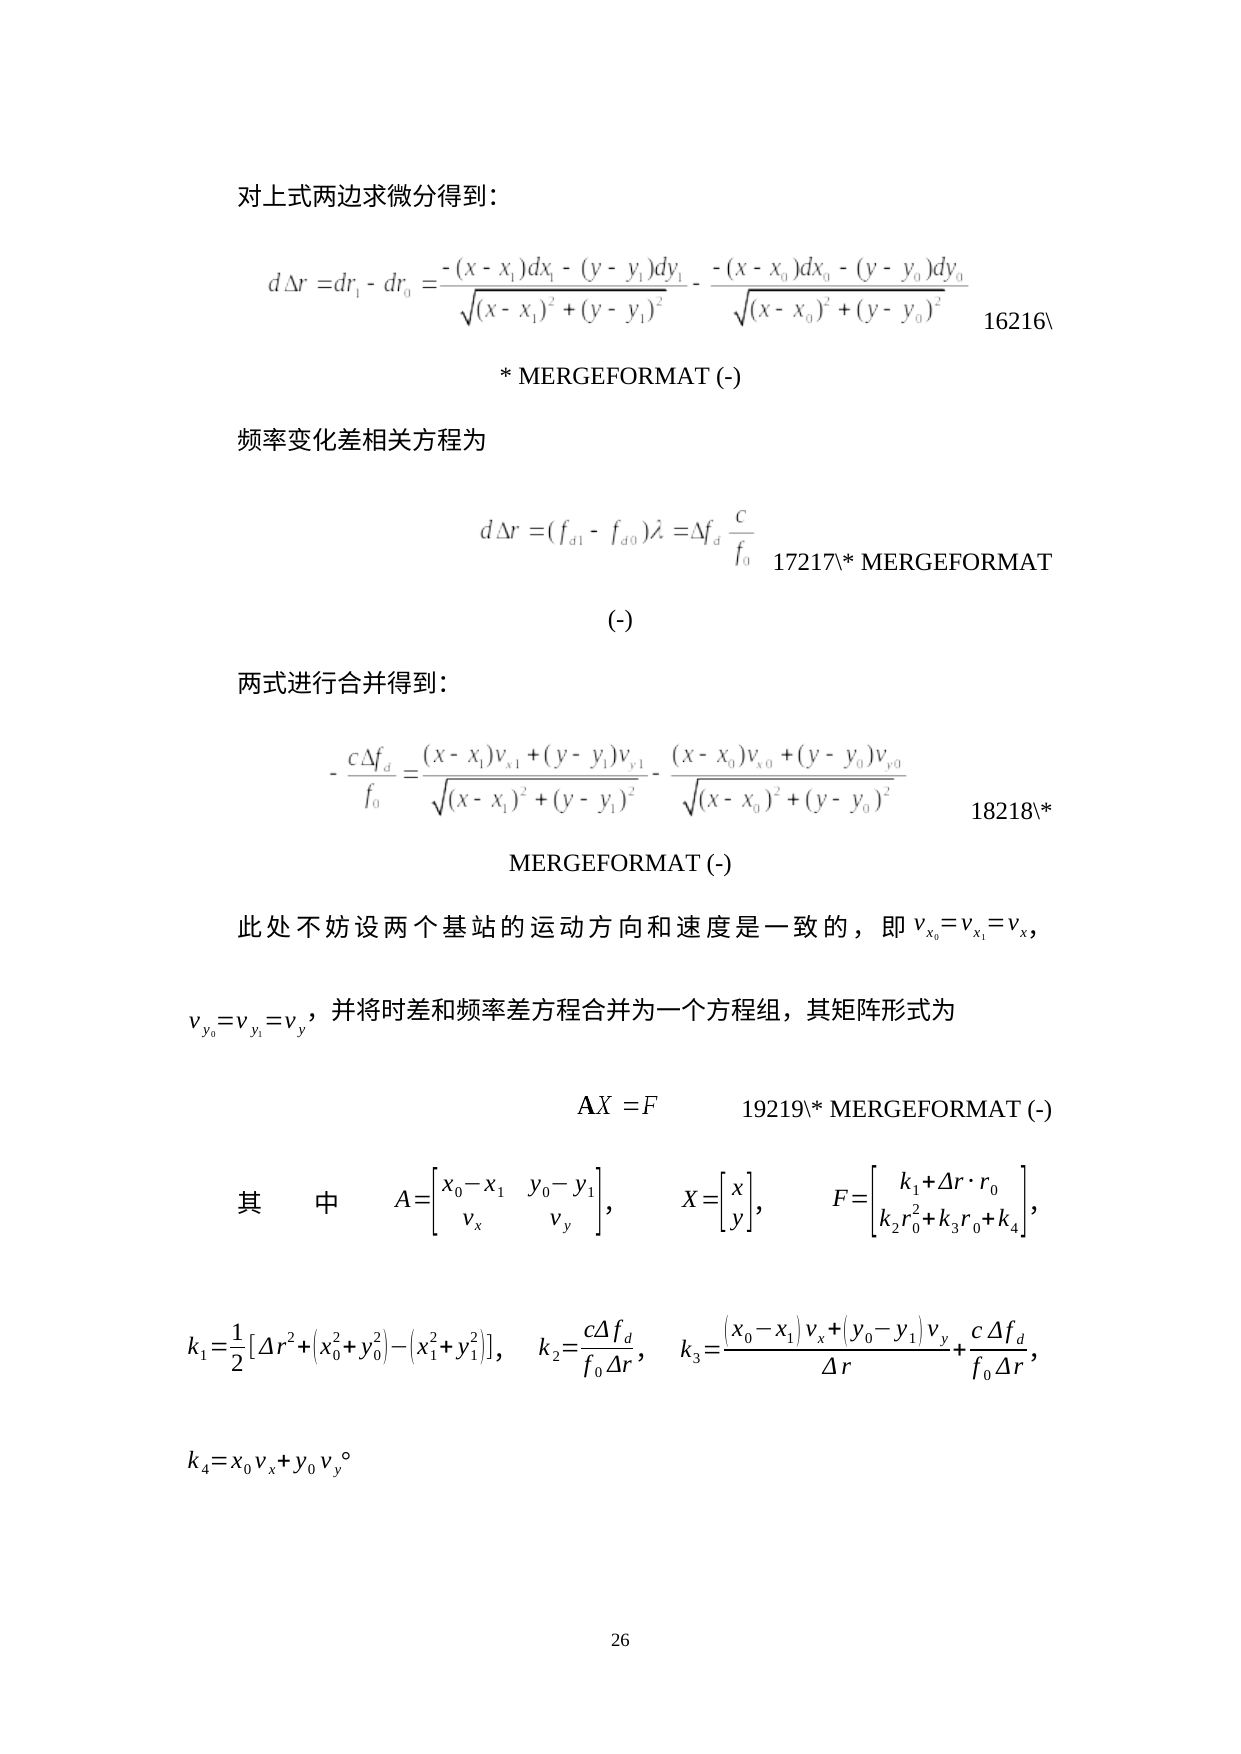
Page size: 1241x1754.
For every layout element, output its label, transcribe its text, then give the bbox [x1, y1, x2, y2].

text 此处不妨设两个基站的运动方向和速度是一致的，即，，并将时差和频率差方程合并为一个方程组，其矩阵形式为 [187, 893, 1053, 1056]
text 其中，，，，，，。 [187, 1153, 1053, 1494]
text 频率变化差相关方程为 [187, 406, 1053, 471]
text 两式进行合并得到： [187, 649, 1053, 714]
text 对上式两边求微分得到： [187, 162, 1053, 227]
